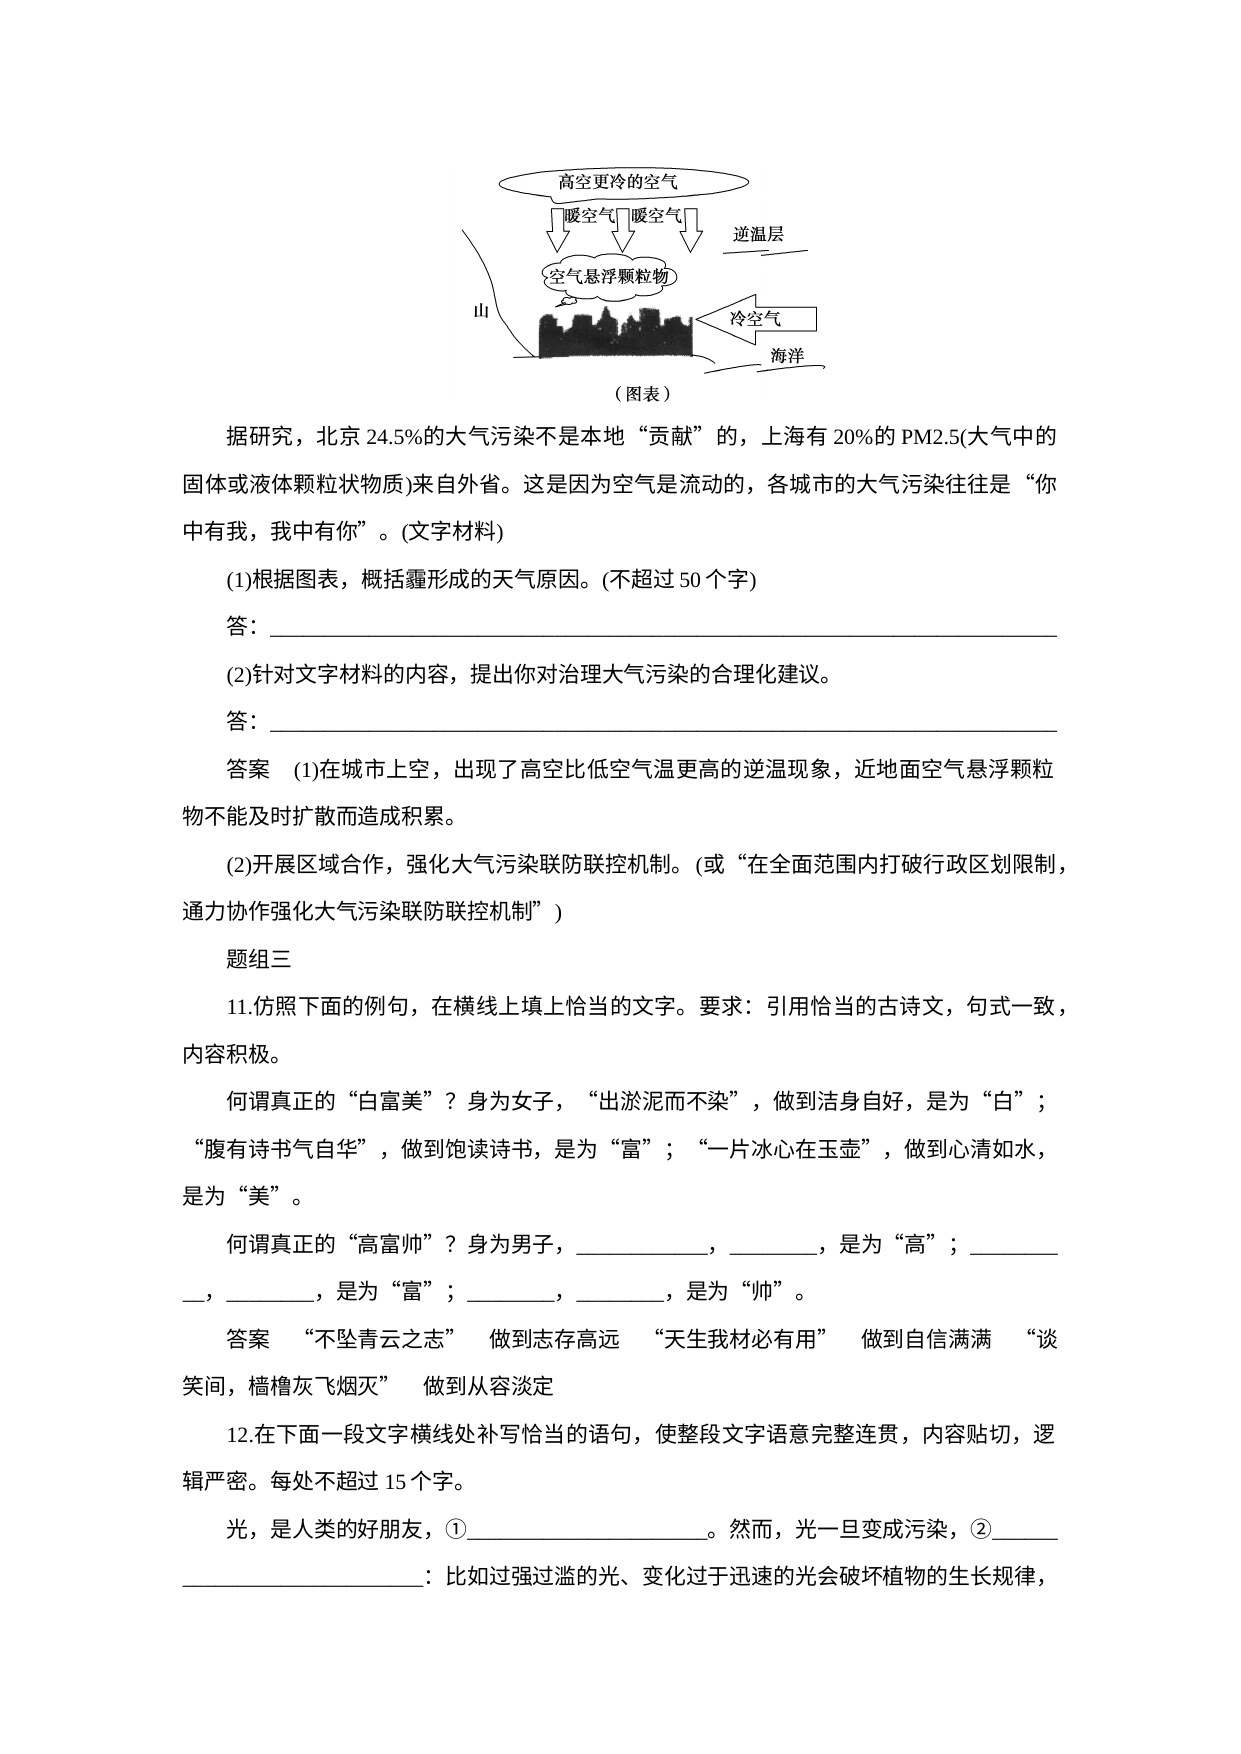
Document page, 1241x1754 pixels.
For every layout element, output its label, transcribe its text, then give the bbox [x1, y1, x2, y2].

text 答案 “不坠青云之志” 做到志存高远 “天生我材必有用” 做到自信满满 “谈笑间，樯橹灰飞烟灭” 做到从容淡定 [183, 1322, 1058, 1401]
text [183, 1512, 1058, 1591]
text (2)开展区域合作，强化大气污染联防联控机制。(或“在全面范围内打破行政区划限制，通力协作强化大气污染联防联控机制”) [183, 847, 1058, 926]
text 题组三 [183, 942, 1058, 973]
text 何谓真正的“白富美”？身为女子，“出淤泥而不染”，做到洁身自好，是为“白”；“腹有诗书气自华”，做到饱读诗书，是为“富”；“一片冰心在玉壶”，做到心清如水，是为“美”。 [183, 1084, 1058, 1211]
text 答案 (1)在城市上空，出现了高空比低空气温更高的逆温现象，近地面空气悬浮颗粒物不能及时扩散而造成积累。 [183, 752, 1058, 831]
text (1)根据图表，概括霾形成的天气原因。(不超过50个字) [183, 562, 1058, 593]
text 答：________________________________________________________________________ [183, 609, 1058, 641]
text 答：________________________________________________________________________ [183, 704, 1058, 736]
text (2)针对文字材料的内容，提出你对治理大气污染的合理化建议。 [183, 657, 1058, 688]
text 12.在下面一段文字横线处补写恰当的语句，使整段文字语意完整连贯，内容贴切，逻辑严密。每处不超过 15个字。 [183, 1417, 1058, 1496]
text 何谓真正的“高富帅”？身为男子，____________，________，是为“高”；__________，________，是为“富”；________，________，是为“帅”。 [183, 1227, 1058, 1306]
text 11.仿照下面的例句，在横线上填上恰当的文字。要求：引用恰当的古诗文，句式一致，内容积极。 [183, 989, 1058, 1068]
text 据研究，北京24.5%的大气污染不是本地“贡献”的，上海有20%的PM2.5(大气中的固体或液体颗粒状物质)来自外省。这是因为空气是流动的，各城市的大气污染往往是“你中有我，我中有你”。(文字材料) [183, 419, 1058, 546]
picture [455, 162, 829, 405]
